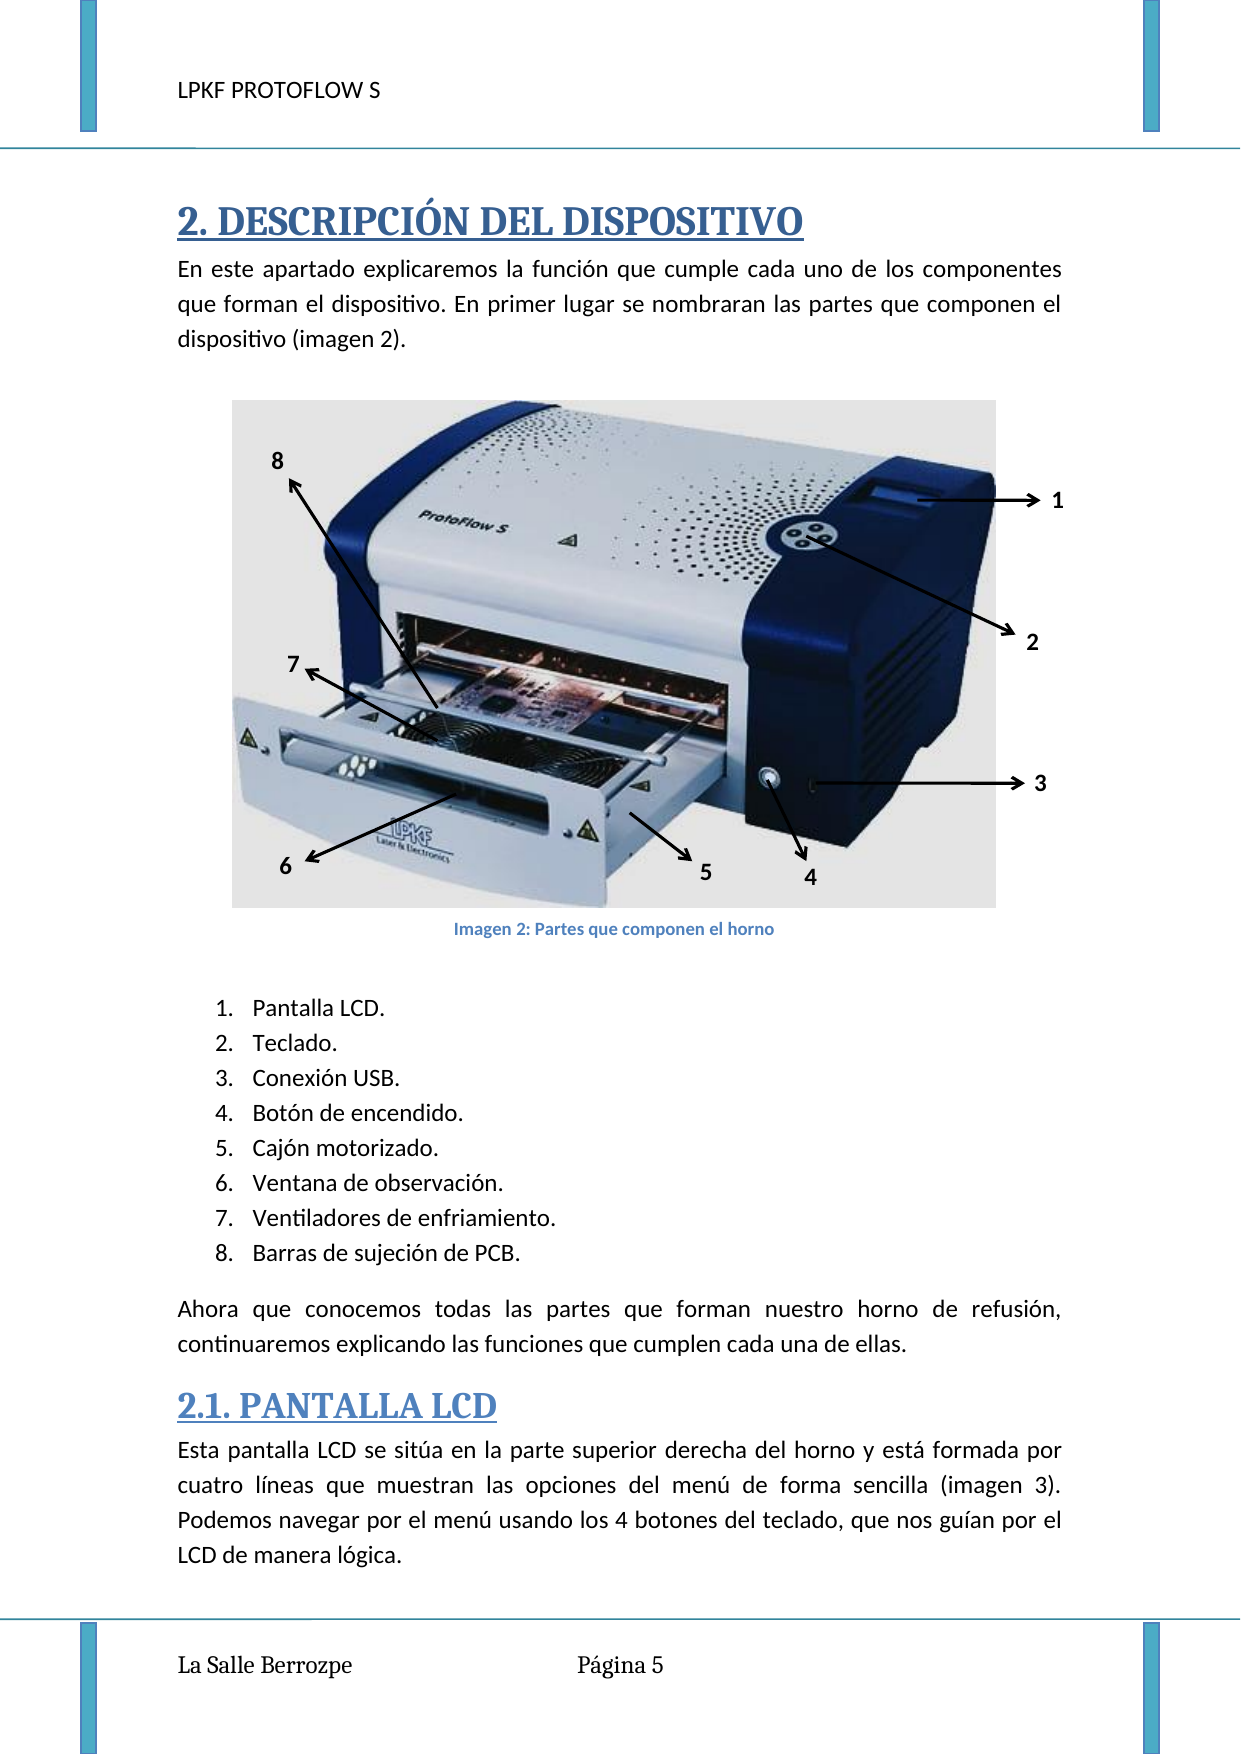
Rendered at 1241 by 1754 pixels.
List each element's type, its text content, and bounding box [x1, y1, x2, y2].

list Ventiladores de enfriamiento. [215, 1203, 1063, 1233]
picture [232, 400, 996, 908]
text En este apartado explicaremos la función que cumple cada uno de los componentes que forman el dispositivo. En primer lugar se nombraran las partes que componen el dispositivo (imagen 2). [177, 253, 1063, 353]
list Ventana de observación. [215, 1168, 1063, 1198]
list Botón de encendido. [215, 1098, 1063, 1128]
text Esta pantalla LCD se sitúa en la parte superior derecha del horno y está formada por cuatro líneas que muestran las opciones del menú de forma sencilla (imagen 3). Podemos navegar por el menú usando los 4 botones del teclado, que nos guían por el LCD de manera lógica. [177, 1434, 1063, 1569]
subtitle 2. DESCRIPCIÓN DEL DISPOSITIVO [177, 198, 1063, 246]
list Teclado. [215, 1028, 1063, 1058]
text Ahora que conocemos todas las partes que forman nuestro horno de refusión, continuaremos explicando las funciones que cumplen cada una de ellas. [177, 1293, 1063, 1359]
list Conexión USB. [215, 1063, 1063, 1093]
list Cajón motorizado. [215, 1133, 1063, 1163]
list Barras de sujeción de PCB. [215, 1238, 1063, 1268]
subtitle 2.1. PANTALLA LCD [177, 1384, 1063, 1427]
